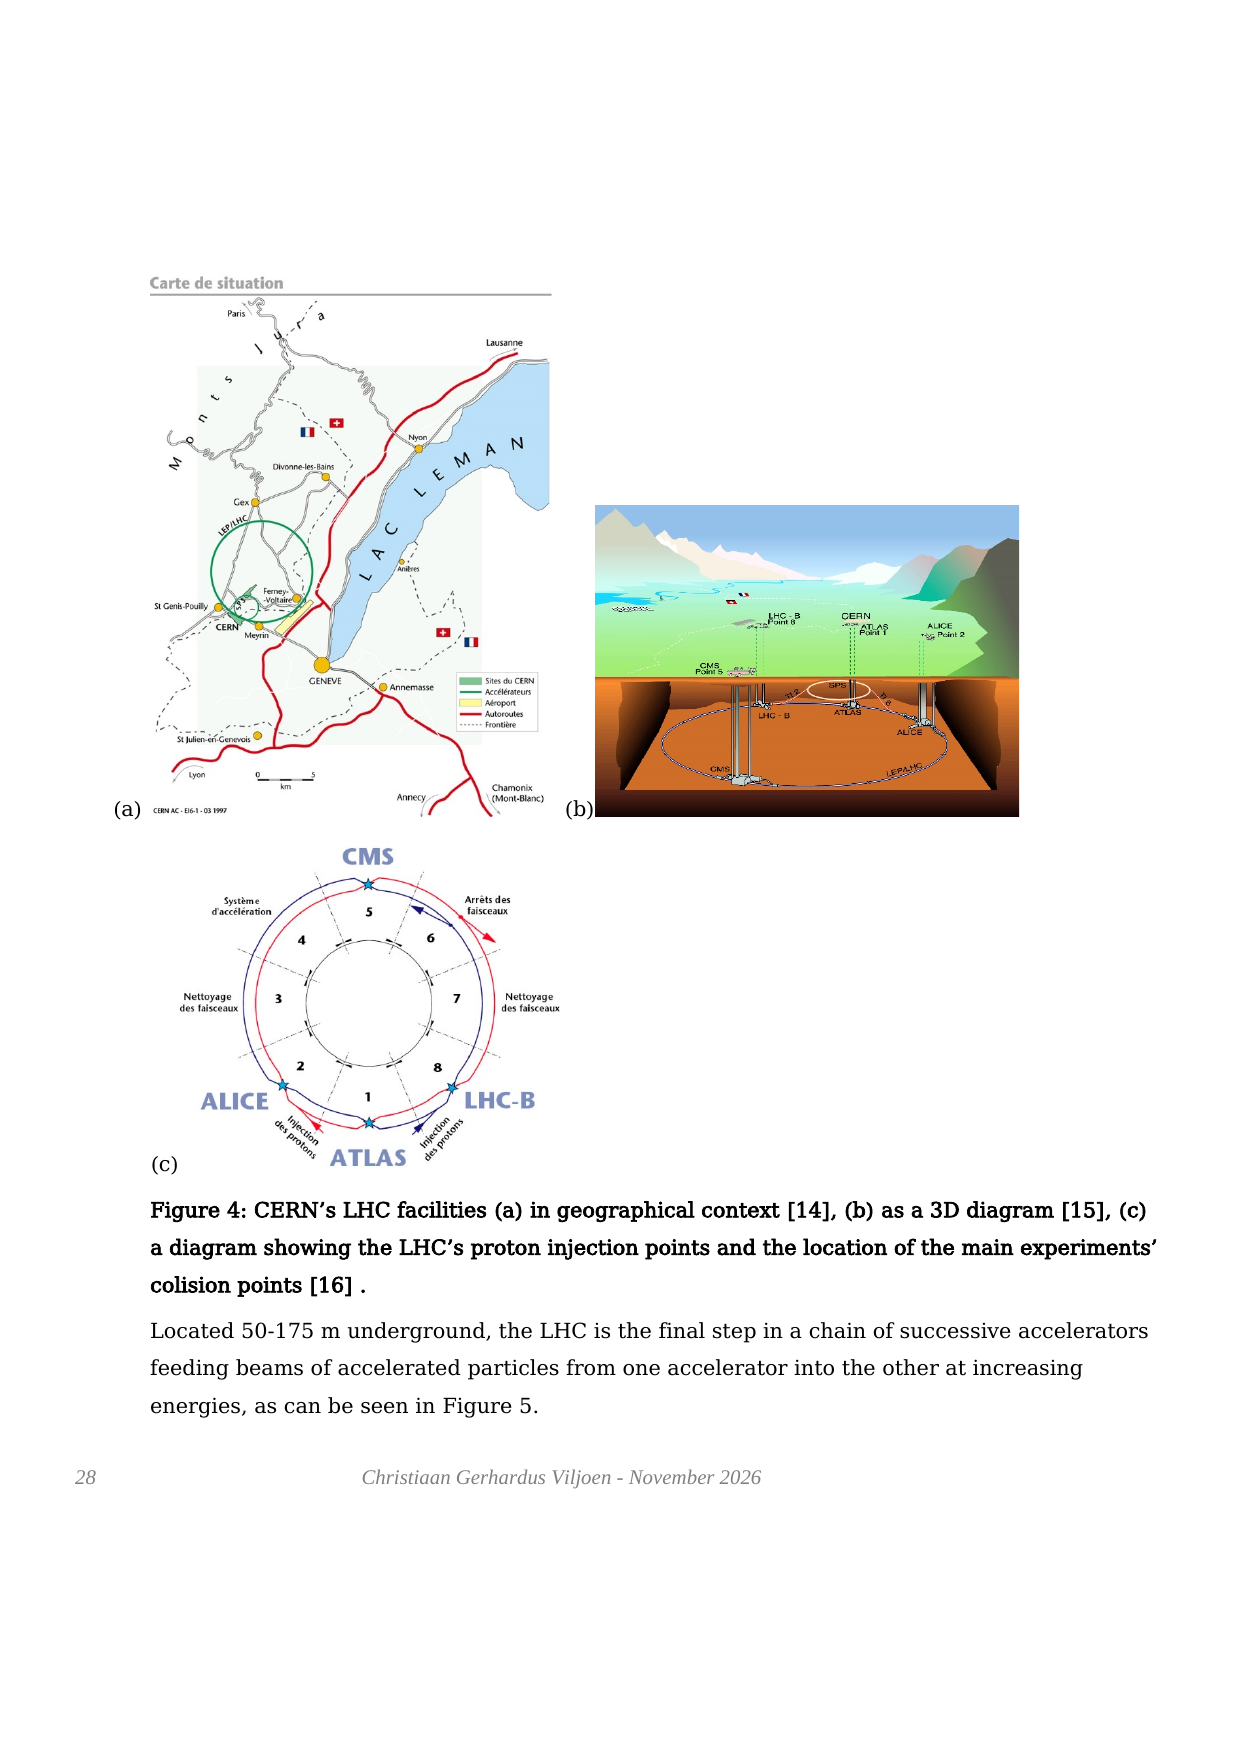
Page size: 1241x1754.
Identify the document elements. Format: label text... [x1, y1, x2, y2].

picture [595, 505, 1020, 817]
text Figure 4: CERN’s LHC facilities (a) in geographical context , (b) as a 3D diagram , (c) a diagram showing the LHC’s proton injection points and the location of the main experiments’ colision points . [150, 1197, 1165, 1297]
text Located 50-175 m underground, the LHC is the final step in a chain of successive accelerators feeding beams of accelerated particles from one accelerator into the other at increasing energies, as can be seen in Figure 5. [150, 1317, 1165, 1417]
picture [150, 272, 558, 817]
picture [179, 841, 560, 1172]
